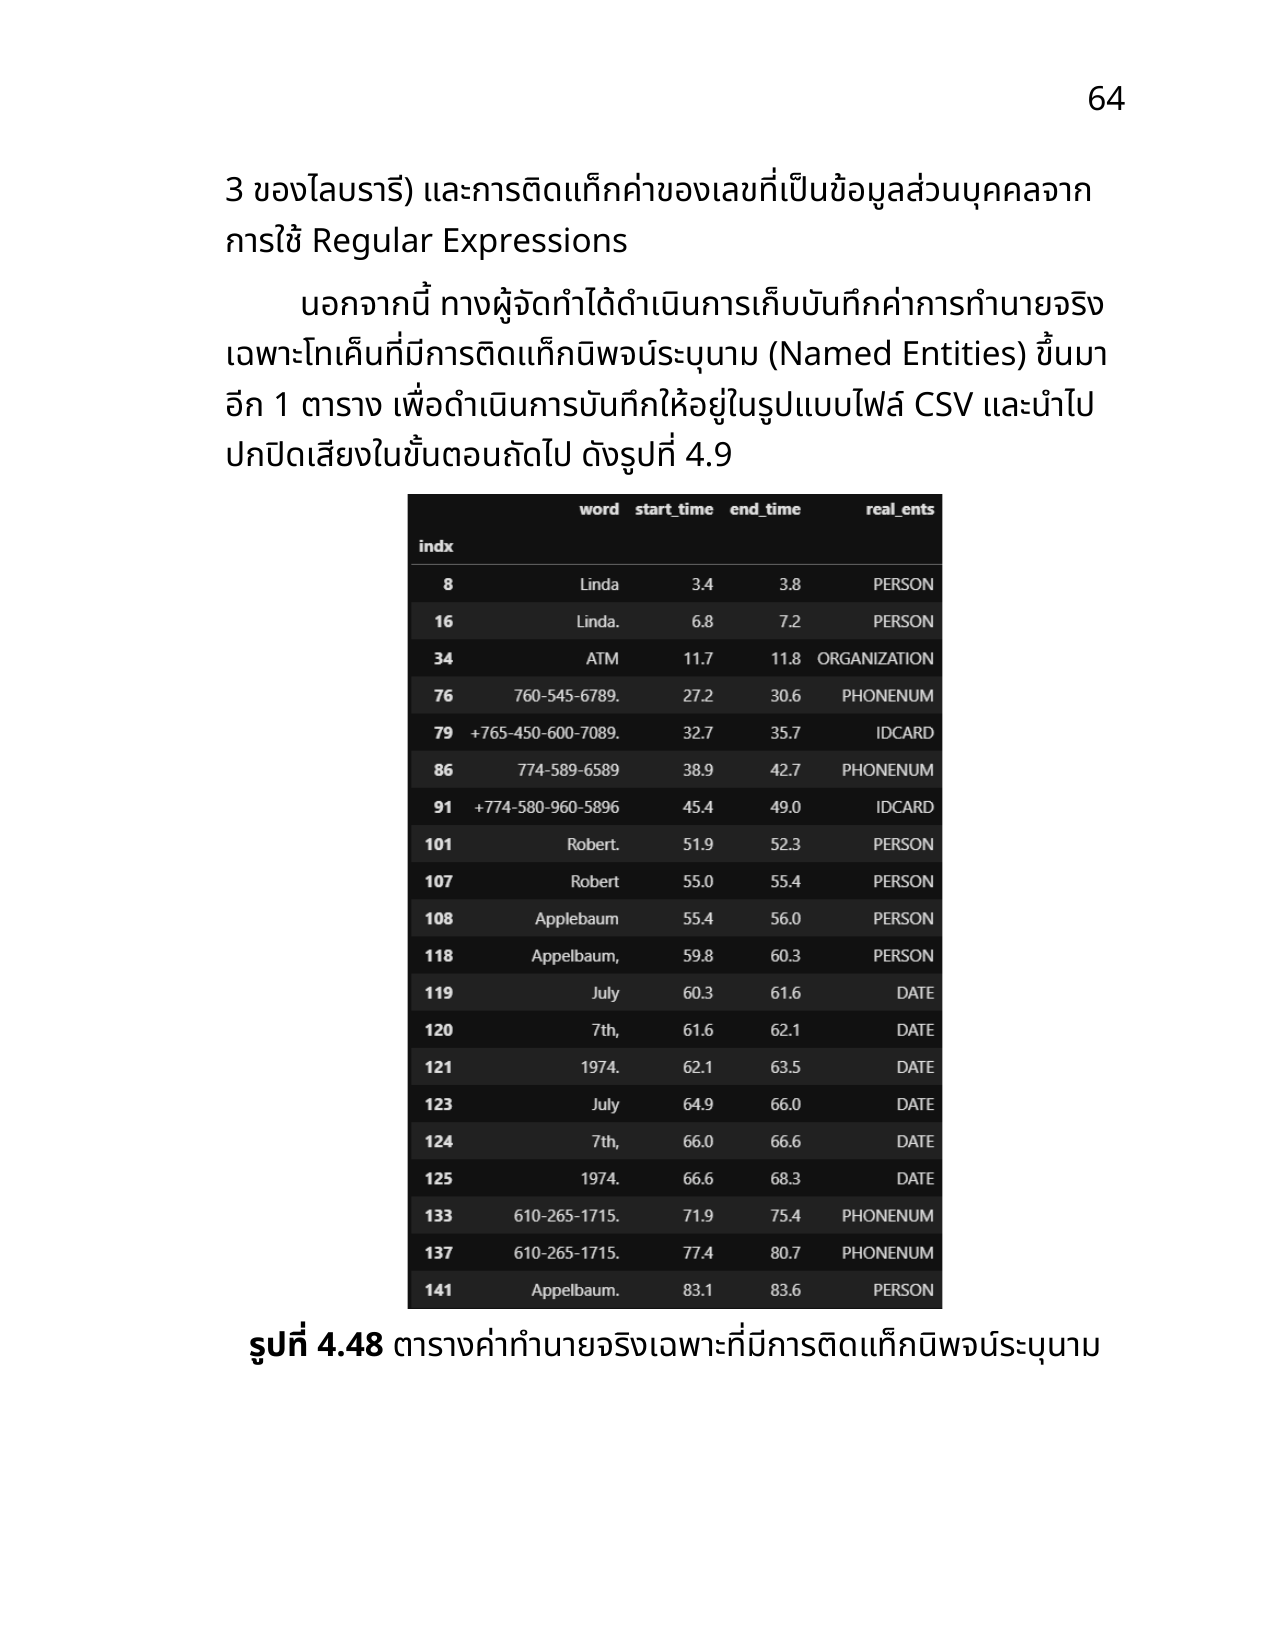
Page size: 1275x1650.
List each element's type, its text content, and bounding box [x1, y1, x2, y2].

text นอกจากนี้ ทางผู้จัดทำได้ดำเนินการเก็บบันทึกค่าการทำนายจริง เฉพาะโทเค็นที่มีการติดแท็กนิพจน์ระบุนาม (Named Entities) ขึ้นมาอีก 1 ตาราง เพื่อดำเนินการบันทึกให้อยู่ในรูปแบบไฟล์ CSV และนำไปปกปิดเสียงในขั้นตอนถัดไป ดังรูปที่ 4.9 [225, 279, 1125, 482]
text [225, 166, 1125, 267]
picture [407, 494, 943, 1309]
